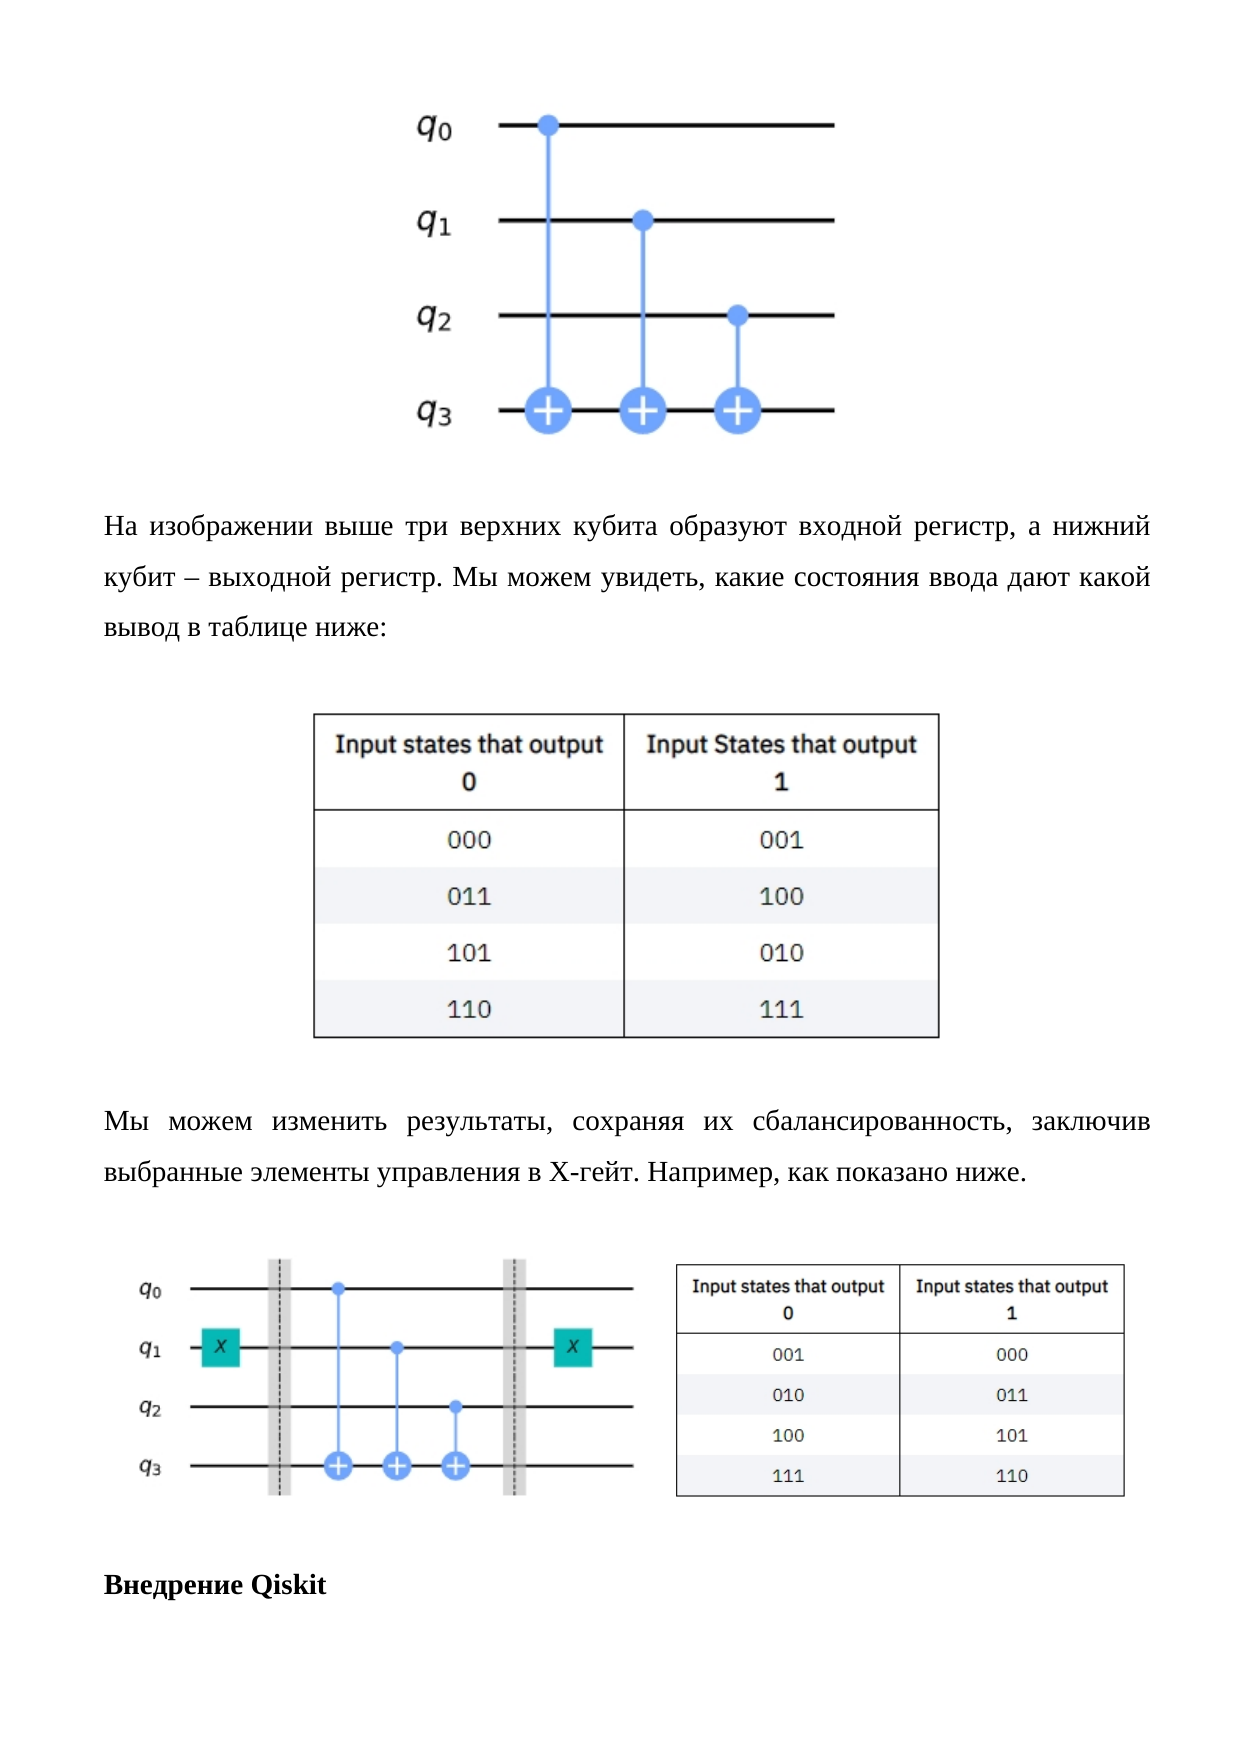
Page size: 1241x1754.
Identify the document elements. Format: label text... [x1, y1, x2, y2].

text На изображении выше три верхних кубита образуют входной регистр, а нижний кубит – выходной регистр. Мы можем увидеть, какие состояния ввода дают какой вывод в таблице ниже: [103, 508, 1152, 642]
picture [675, 1262, 1127, 1500]
picture [312, 709, 943, 1040]
text Мы можем изменить результаты, сохраняя их сбалансированность, заключив выбранные элементы управления в X-гейт. Например, как показано ниже. [103, 1103, 1152, 1187]
text Внедрение Qiskit [103, 1567, 1152, 1600]
picture [403, 103, 852, 444]
picture [128, 1254, 639, 1500]
